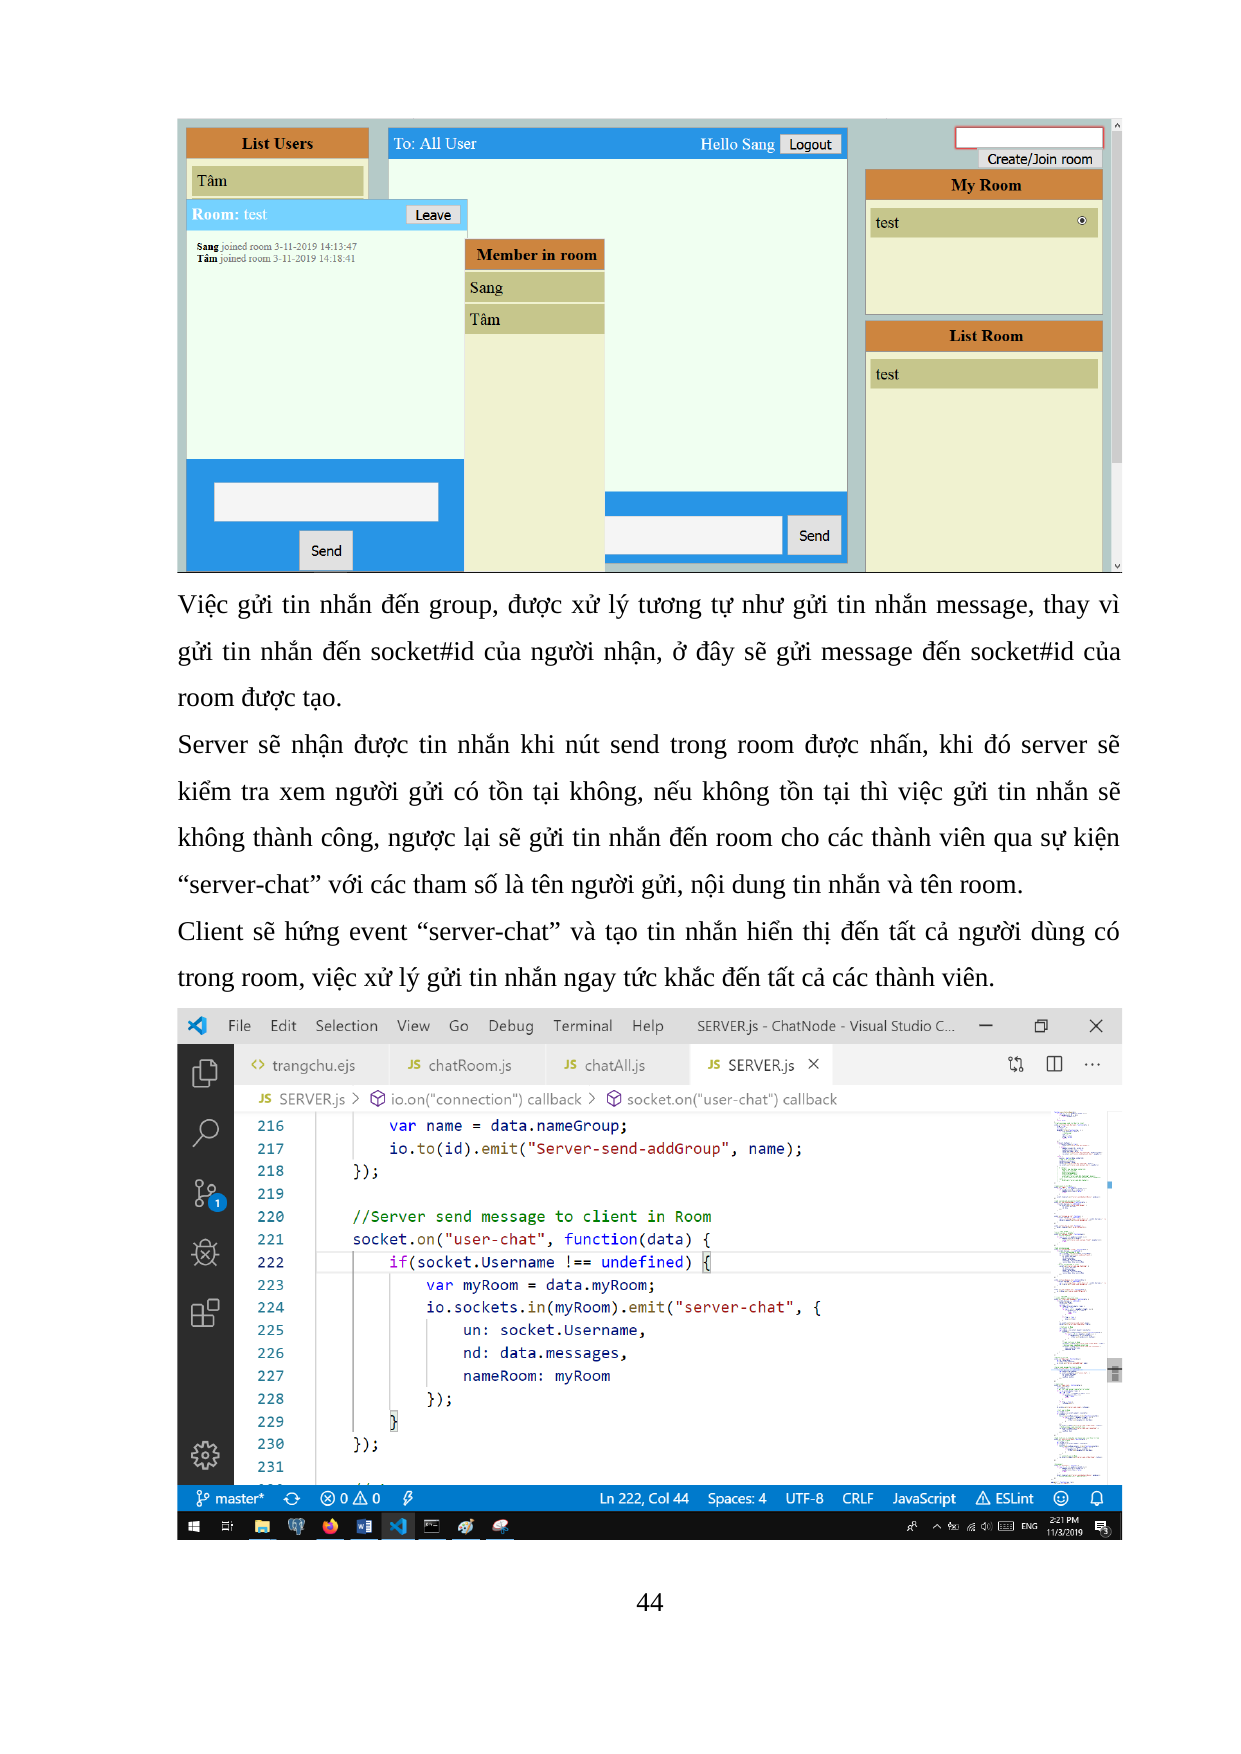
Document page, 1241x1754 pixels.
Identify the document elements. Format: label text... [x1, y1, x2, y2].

picture [177, 1008, 1123, 1540]
text Việc gửi tin nhắn đến group, được xử lý tương tự như gửi tin nhắn message, thay vì gửi tin nhắn đến socket#id của người nhận, ở đây sẽ gửi message đến socket#id của room được tạo. [177, 588, 1122, 713]
picture [177, 118, 1123, 573]
text Server sẽ nhận được tin nhắn khi nút send trong room được nhấn, khi đó server sẽ kiểm tra xem người gửi có tồn tại không, nếu không tồn tại thì việc gửi tin nhắn sẽ không thành công, ngược lại sẽ gửi tin nhắn đến room cho các thành viên qua sự kiện “server-chat” với các tham số là tên người gửi, nội dung tin nhắn và tên room. [177, 728, 1122, 899]
text Client sẽ hứng event “server-chat” và tạo tin nhắn hiển thị đến tất cả người dùng có trong room, việc xử lý gửi tin nhắn ngay tức khắc đến tất cả các thành viên. [177, 915, 1122, 993]
